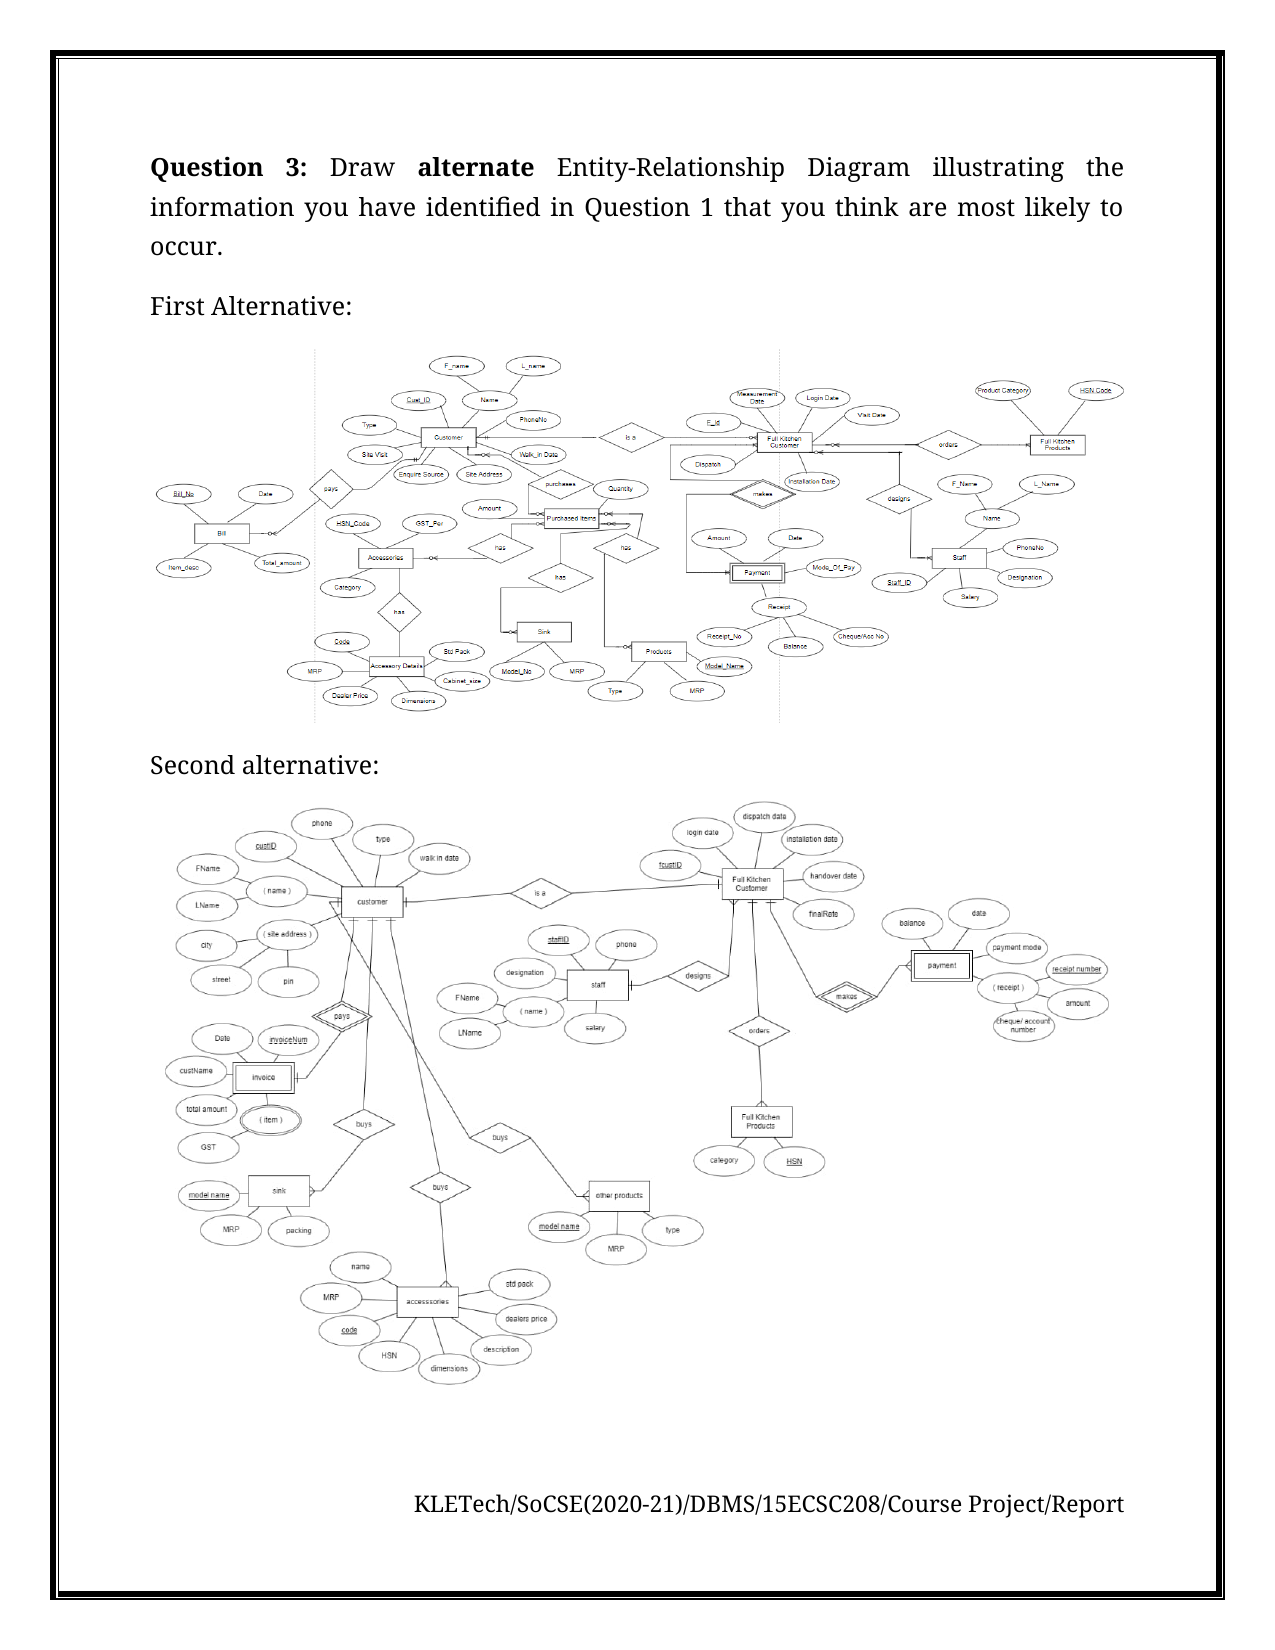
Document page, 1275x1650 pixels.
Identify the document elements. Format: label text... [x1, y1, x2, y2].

text Question 3: Draw alternate Entity-Relationship Diagram illustrating the information you have identified in Question 1 that you think are most likely to occur. [150, 150, 1125, 262]
text First Alternative: [150, 288, 1125, 322]
picture [150, 348, 1125, 723]
picture [150, 785, 1124, 1400]
